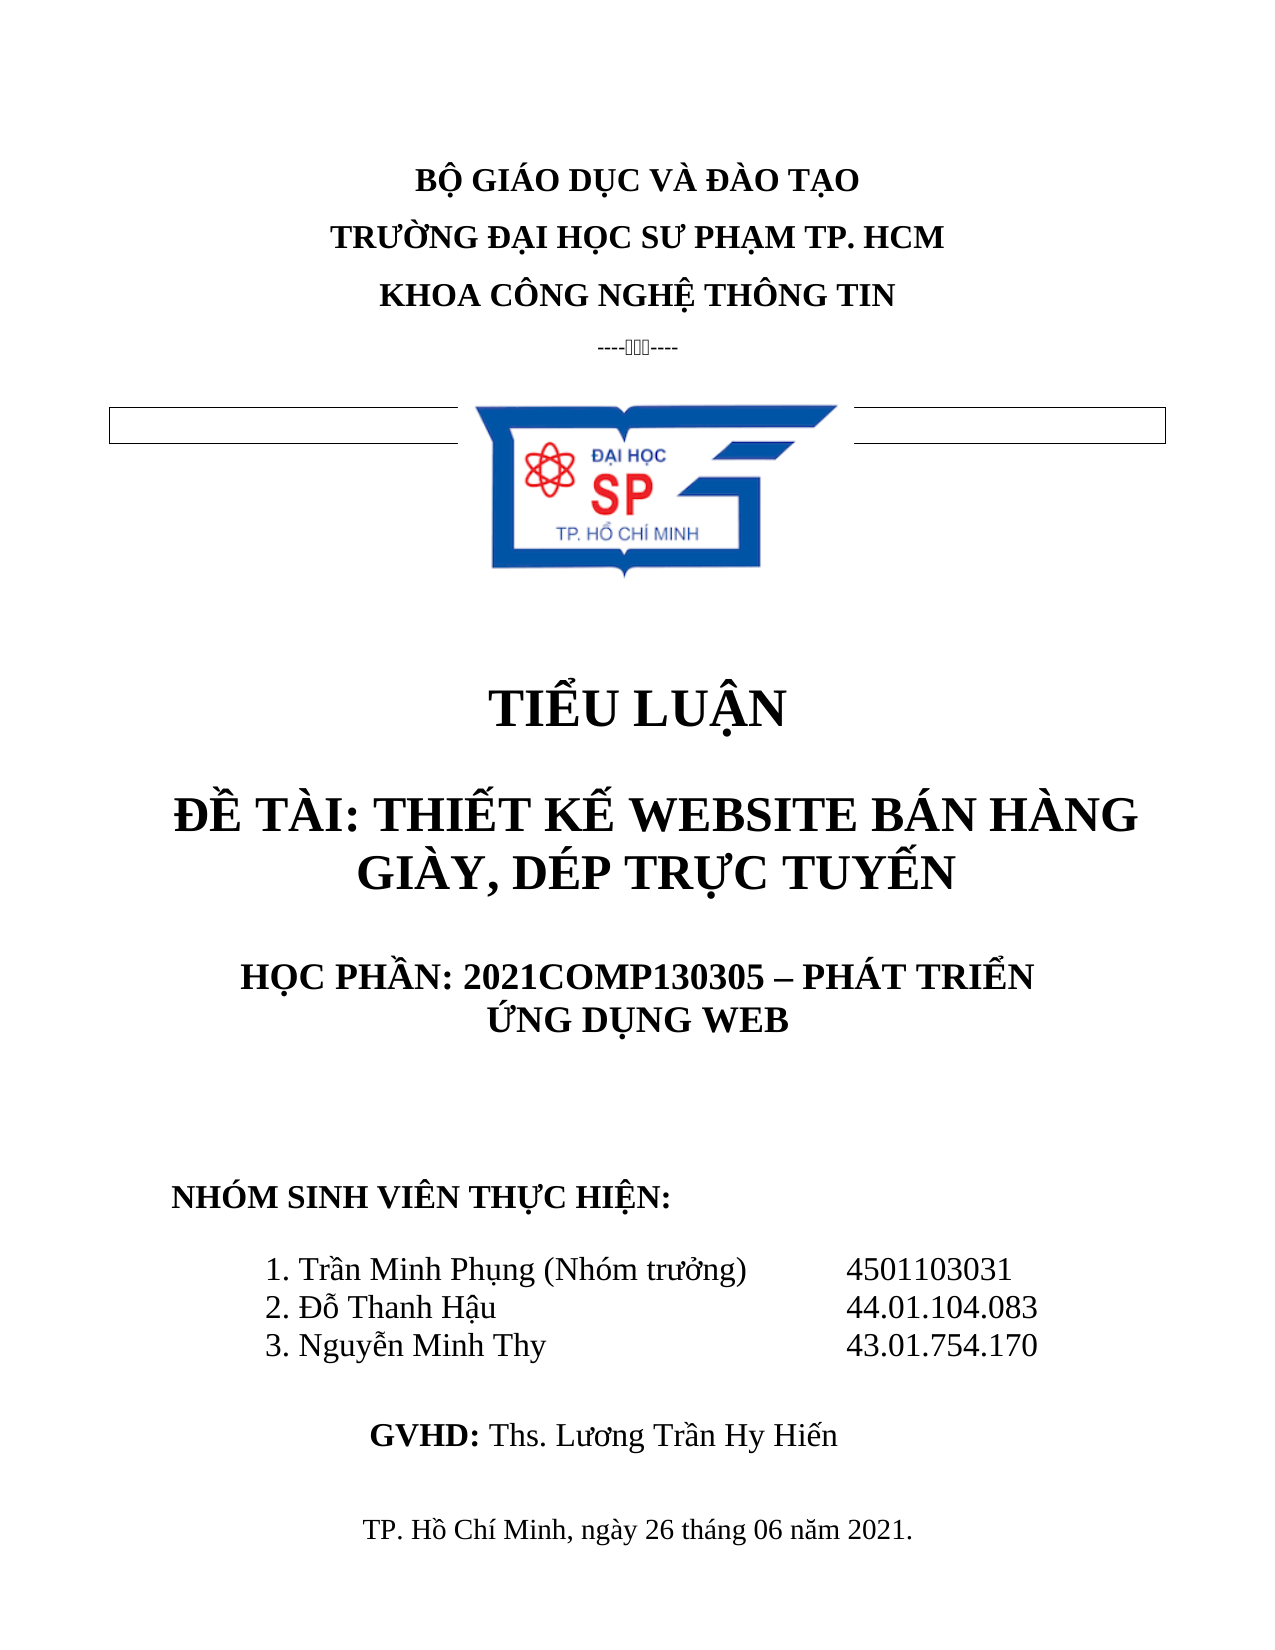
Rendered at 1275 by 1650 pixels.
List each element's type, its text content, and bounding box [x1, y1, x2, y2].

text KHOA CÔNG NGHỆ THÔNG TIN [118, 275, 1157, 313]
text TRƯỜNG ĐẠI HỌC SƯ PHẠM TP. HCM [118, 218, 1157, 256]
text -------- [118, 333, 1157, 361]
text BỘ GIÁO DỤC VÀ ĐÀO TẠO [118, 160, 1157, 198]
picture [457, 397, 855, 590]
